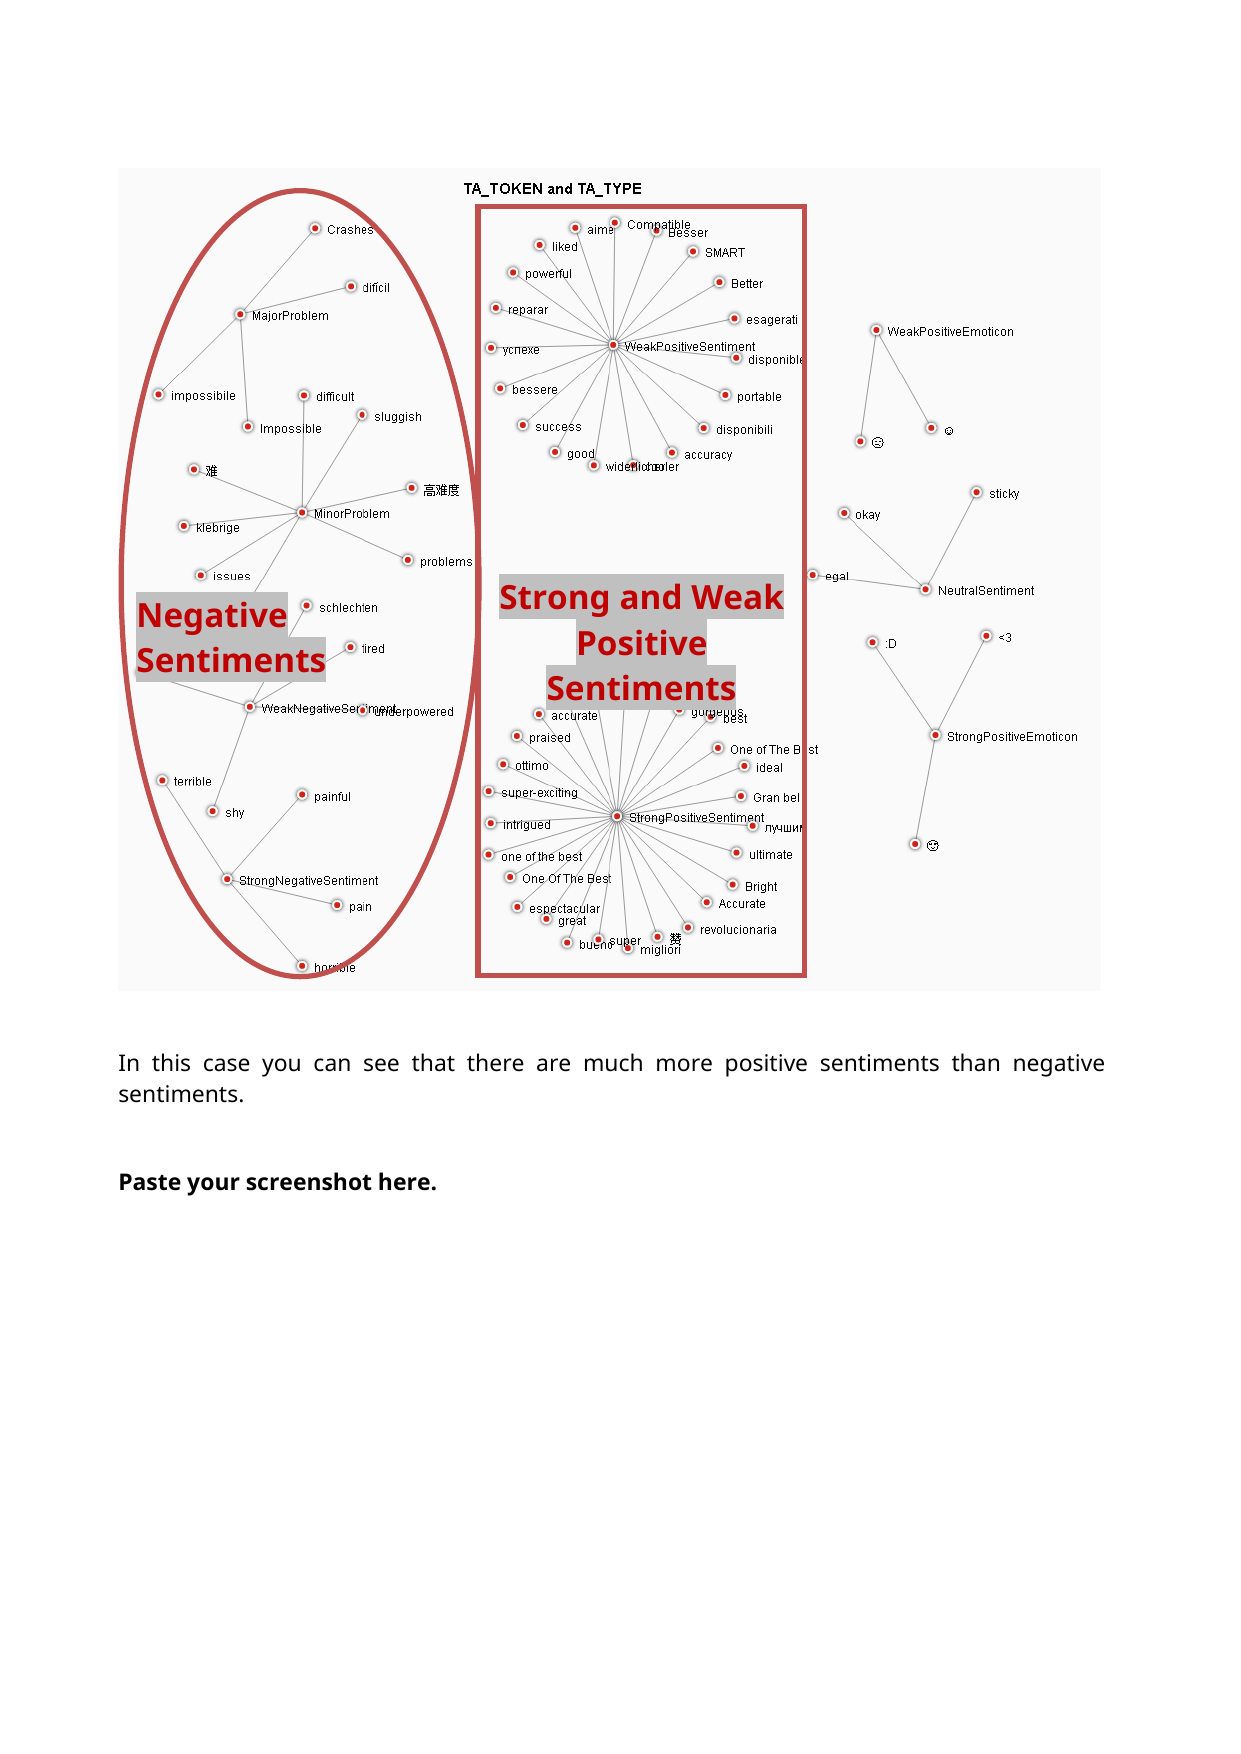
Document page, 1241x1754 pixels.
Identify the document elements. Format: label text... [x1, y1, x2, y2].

text In this case you can see that there are much more positive sentiments than negative sentiments. [118, 1047, 1106, 1109]
picture [124, 194, 475, 974]
picture [118, 168, 1101, 991]
picture [481, 209, 802, 973]
text Paste your screenshot here. [118, 1166, 1106, 1197]
